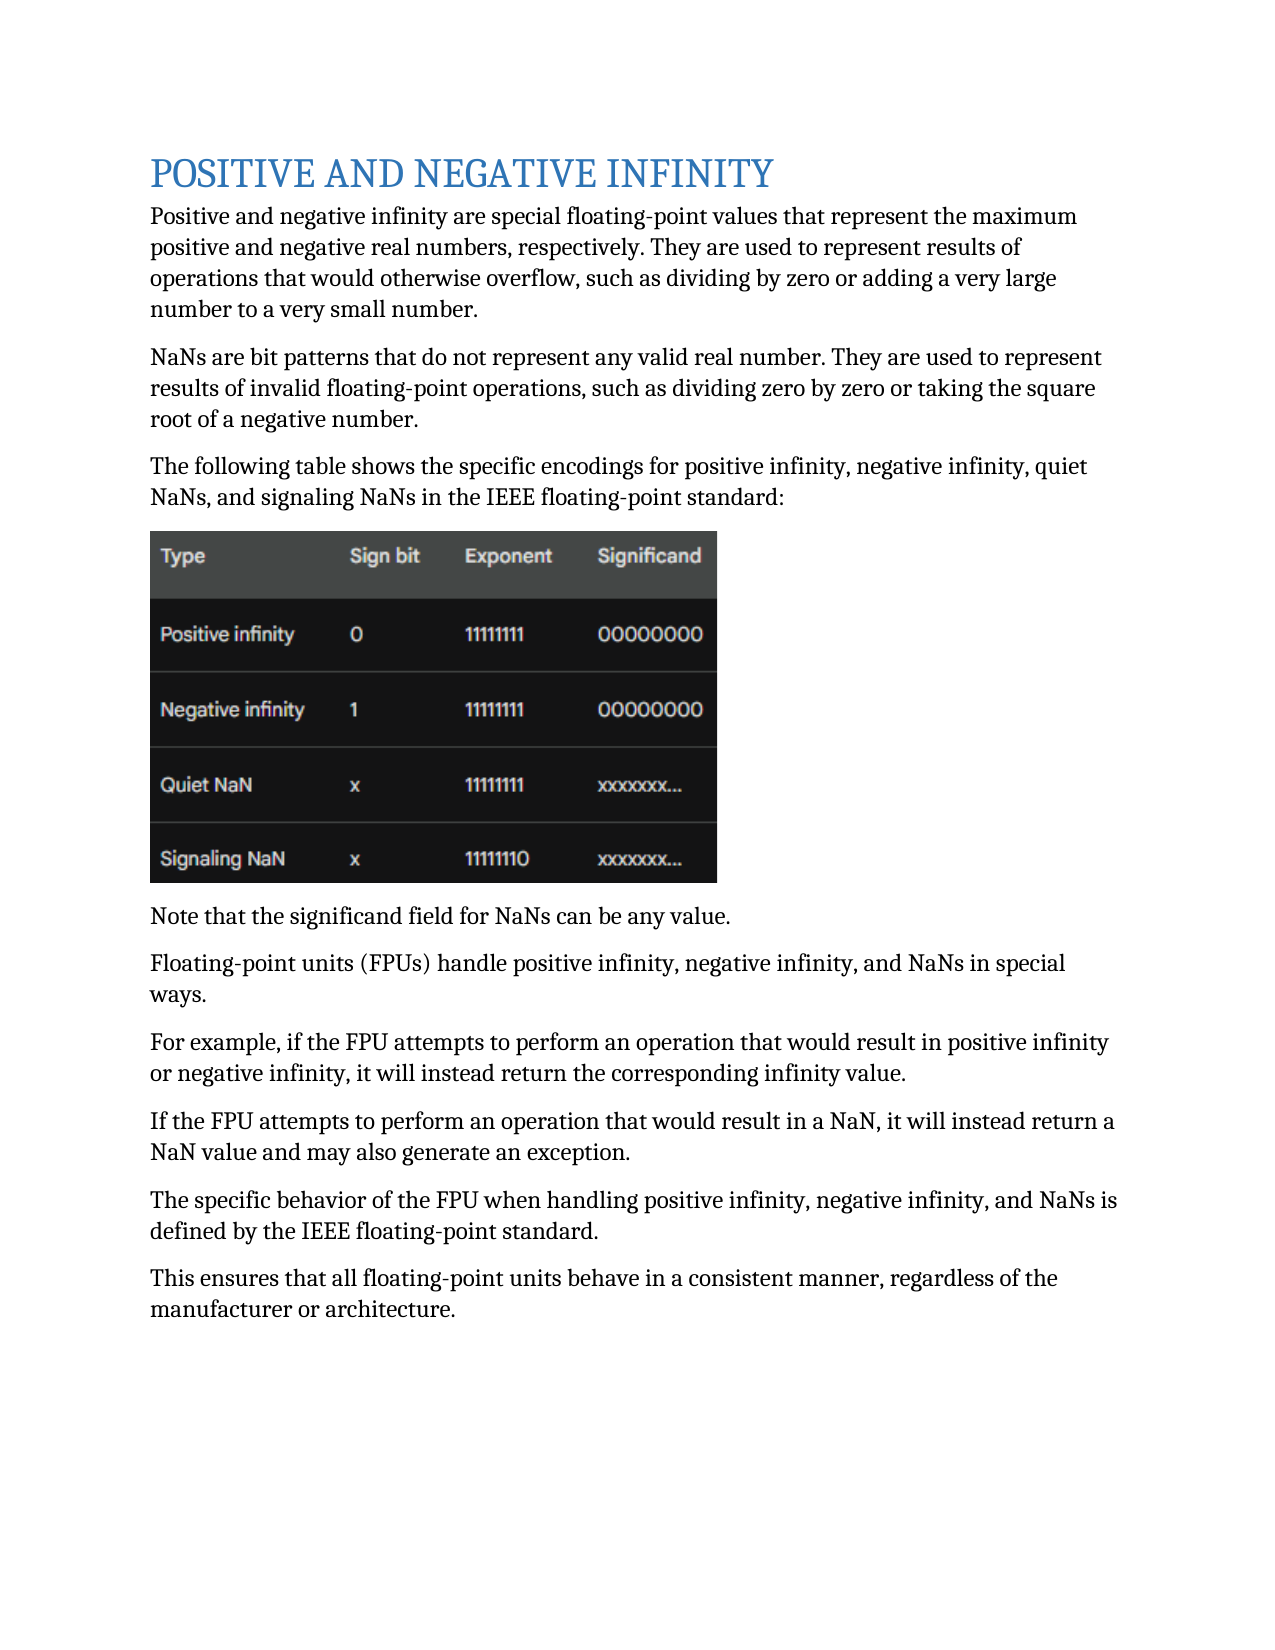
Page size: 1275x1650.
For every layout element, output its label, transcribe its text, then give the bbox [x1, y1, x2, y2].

picture [150, 531, 718, 883]
text For example, if the FPU attempts to perform an operation that would result in positive infinity or negative infinity, it will instead return the corresponding infinity value. [150, 1028, 1125, 1088]
text NaNs are bit patterns that do not represent any valid real number. They are used to represent results of invalid floating-point operations, such as dividing zero by zero or taking the square root of a negative number. [150, 342, 1125, 433]
text Floating-point units (FPUs) handle positive infinity, negative infinity, and NaNs in special ways. [150, 949, 1125, 1009]
text The specific behavior of the FPU when handling positive infinity, negative infinity, and NaNs is defined by the IEEE floating-point standard. [150, 1186, 1125, 1245]
text POSITIVE AND NEGATIVE INFINITY [150, 150, 1125, 198]
text This ensures that all floating-point units behave in a consistent manner, regardless of the manufacturer or architecture. [150, 1264, 1125, 1324]
text If the FPU attempts to perform an operation that would result in a NaN, it will instead return a NaN value and may also generate an exception. [150, 1107, 1125, 1167]
text Note that the significand field for NaNs can be any value. [150, 902, 1125, 930]
text Positive and negative infinity are special floating-point values that represent the maximum positive and negative real numbers, respectively. They are used to represent results of operations that would otherwise overflow, such as dividing by zero or adding a very large number to a very small number. [150, 202, 1125, 323]
text The following table shows the specific encodings for positive infinity, negative infinity, quiet NaNs, and signaling NaNs in the IEEE floating-point standard: [150, 452, 1125, 512]
